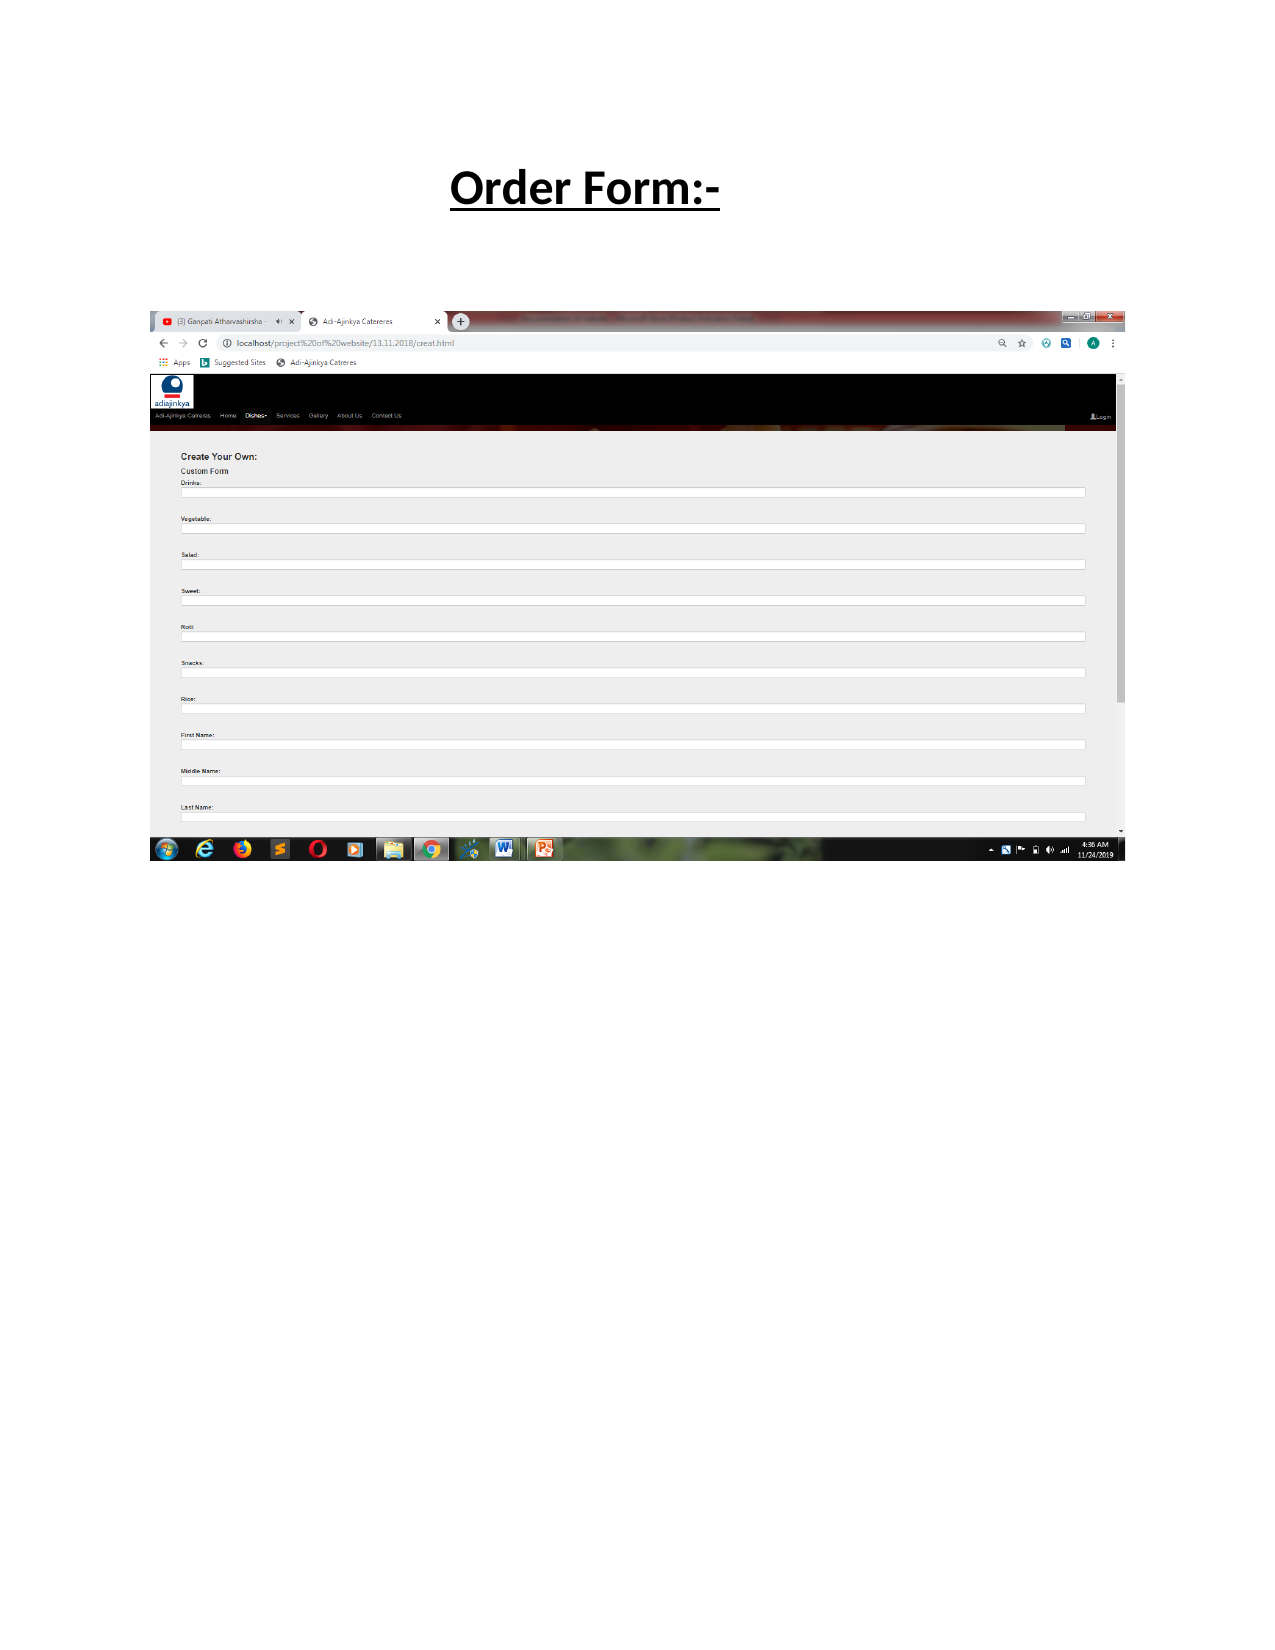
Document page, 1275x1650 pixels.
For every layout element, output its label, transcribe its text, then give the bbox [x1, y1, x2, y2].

picture [150, 311, 1125, 861]
text Order Form:- [375, 156, 1125, 217]
